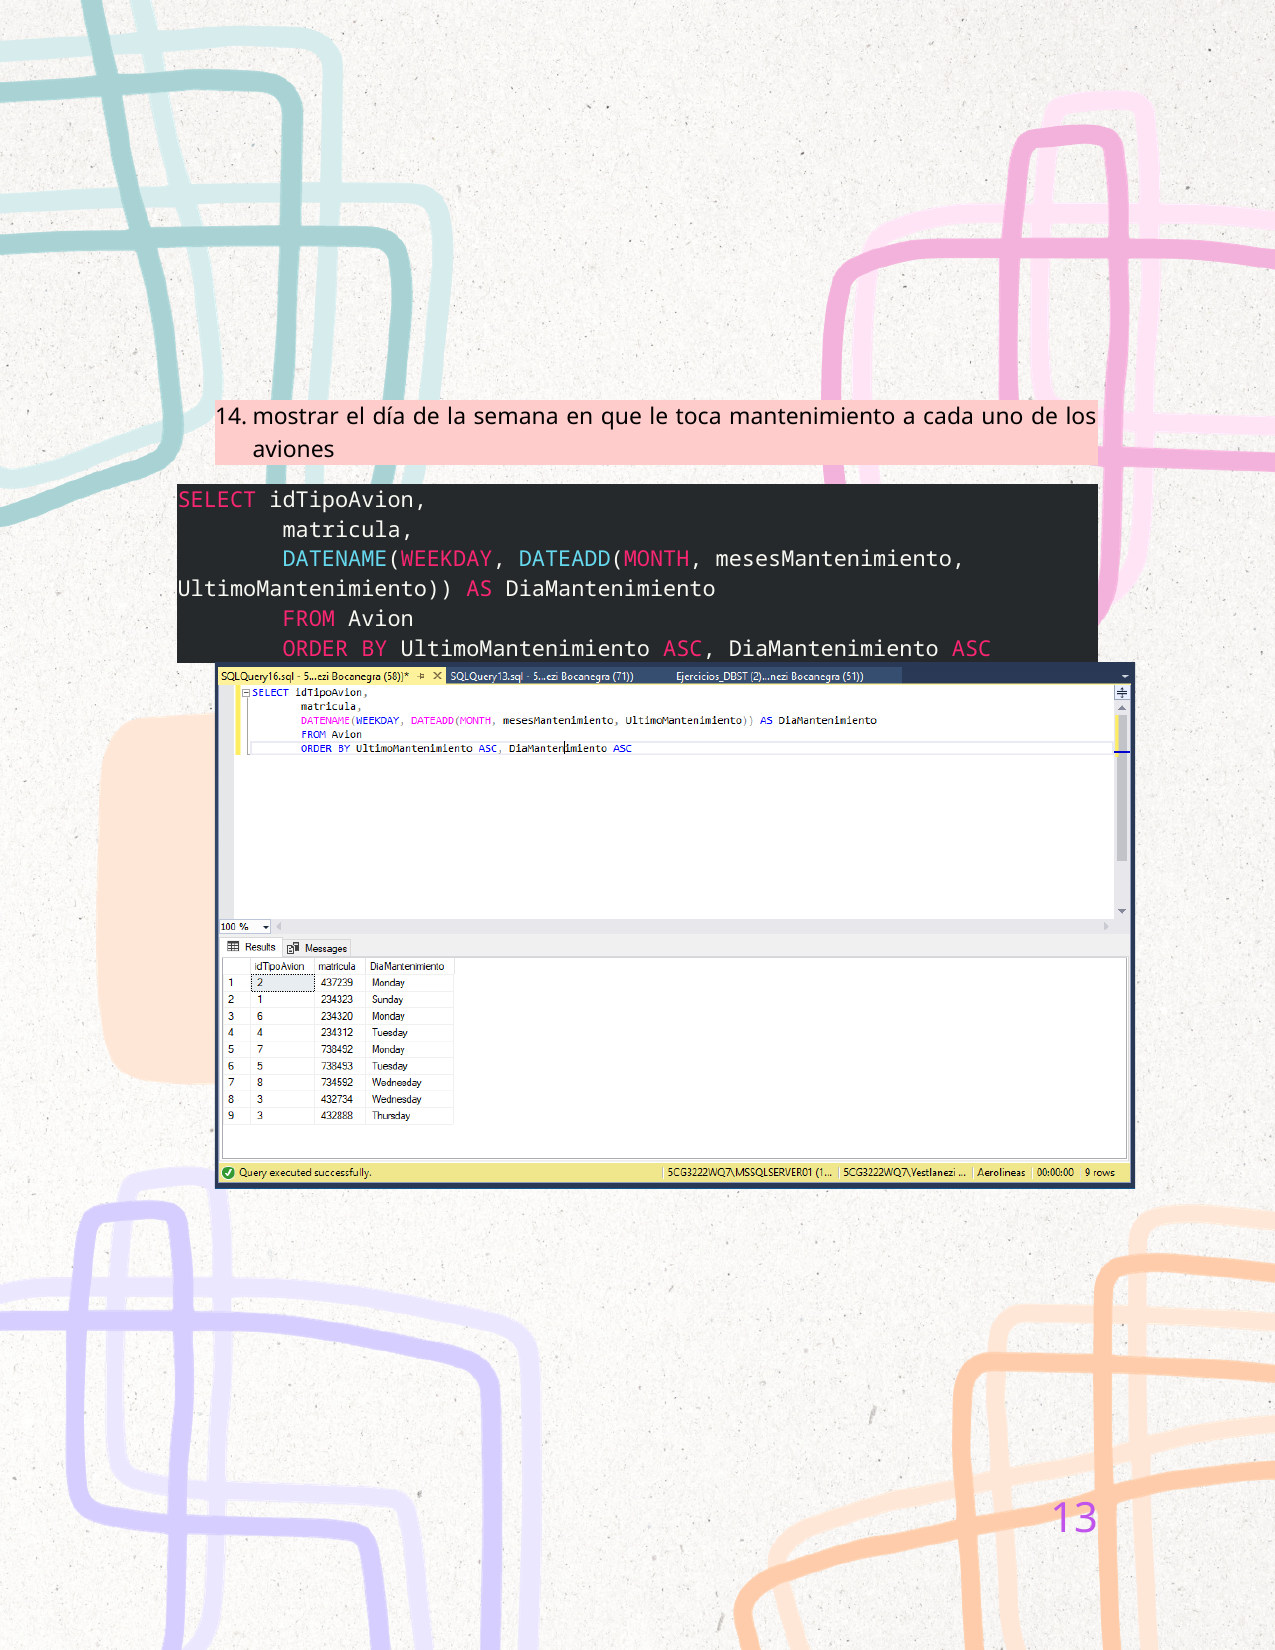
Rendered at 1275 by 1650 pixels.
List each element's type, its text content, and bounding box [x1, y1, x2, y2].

text SELECT idTipoAvion, [177, 484, 1098, 514]
text matricula, [177, 514, 1098, 543]
text DATENAME(WEEKDAY, DATEADD(MONTH, mesesMantenimiento, UltimoMantenimiento)) AS DiaMantenimiento [177, 543, 1098, 603]
text ORDER BY UltimoMantenimiento ASC, DiaMantenimiento ASC [177, 633, 1098, 663]
text FROM Avion [177, 603, 1098, 633]
picture [0, 0, 1275, 1650]
list mostrar el día de la semana en que le toca mantenimiento a cada uno de los aviones [215, 400, 1098, 465]
